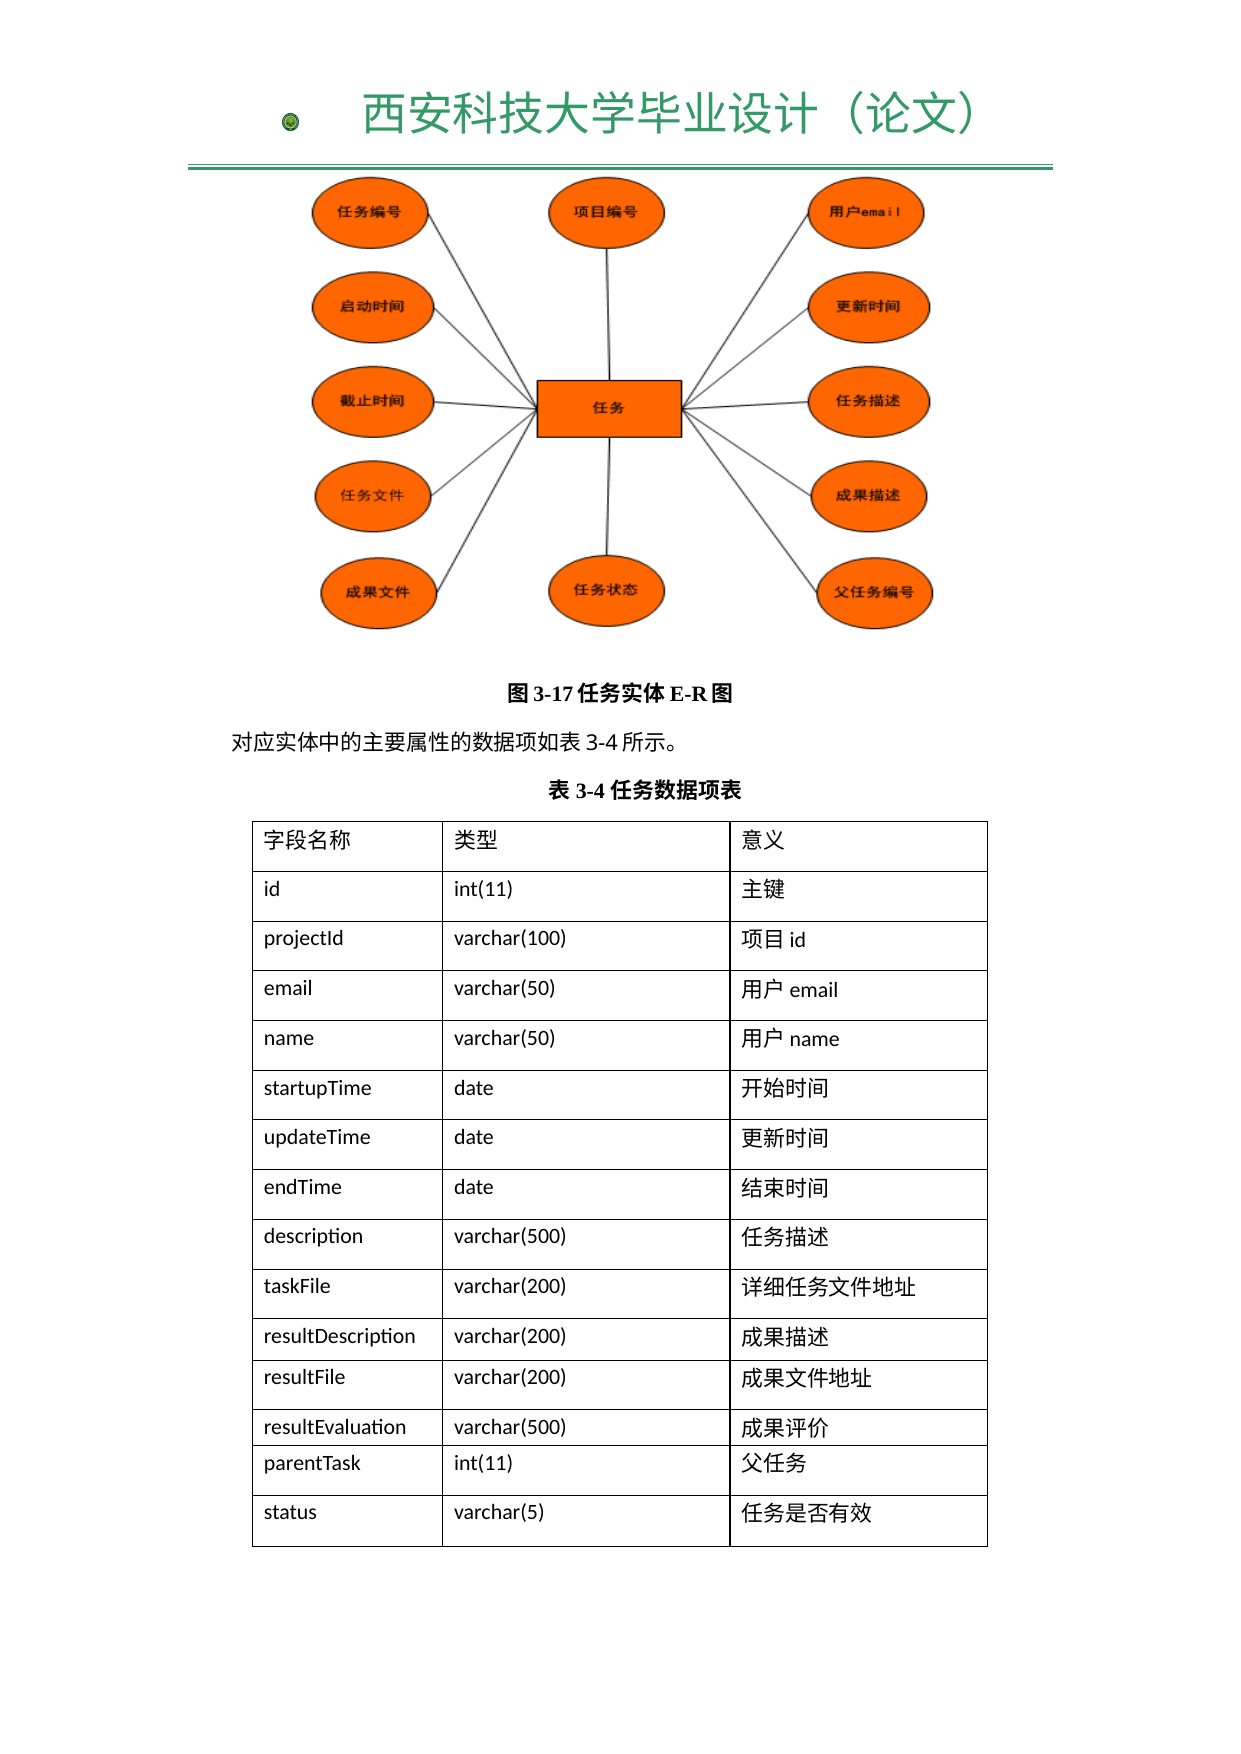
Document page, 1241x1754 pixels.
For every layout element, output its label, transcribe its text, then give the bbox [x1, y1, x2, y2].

text 图3-17任务实体E-R图 [187, 676, 1053, 708]
table_cell 任务描述 [731, 1220, 987, 1268]
table_cell int(11) [443, 872, 729, 921]
table_cell varchar(200) [443, 1270, 729, 1318]
table_cell startupTime [253, 1071, 442, 1119]
table_cell varchar(50) [443, 1021, 729, 1070]
table_cell 开始时间 [731, 1071, 987, 1119]
table_cell 用户email [731, 971, 987, 1020]
table_cell 主键 [731, 872, 987, 921]
table_cell 父任务 [731, 1446, 987, 1494]
table_cell updateTime [253, 1120, 442, 1169]
text 表 3-4 任务数据项表 [187, 773, 1053, 806]
table_cell endTime [253, 1170, 442, 1219]
table_cell 项目id [731, 922, 987, 970]
table_cell description [253, 1220, 442, 1268]
table_header 类型 [443, 822, 729, 871]
table_cell varchar(5) [443, 1496, 729, 1546]
table_cell parentTask [253, 1446, 442, 1494]
table_cell status [253, 1496, 442, 1546]
table_cell 任务是否有效 [731, 1496, 987, 1546]
table_cell varchar(50) [443, 971, 729, 1020]
table_cell 成果评价 [731, 1410, 987, 1445]
table_cell name [253, 1021, 442, 1070]
table_cell 用户name [731, 1021, 987, 1070]
table_cell email [253, 971, 442, 1020]
table_cell date [443, 1120, 729, 1169]
table_header 意义 [731, 822, 987, 871]
table_cell date [443, 1071, 729, 1119]
text 对应实体中的主要属性的数据项如表3-4所示。 [187, 724, 1053, 757]
table_cell 成果描述 [731, 1319, 987, 1359]
table_cell id [253, 872, 442, 921]
table_cell resultFile [253, 1361, 442, 1409]
table_cell 结束时间 [731, 1170, 987, 1219]
table_cell 更新时间 [731, 1120, 987, 1169]
table_cell varchar(500) [443, 1410, 729, 1445]
table_header 字段名称 [253, 822, 442, 871]
picture [188, 171, 1053, 634]
picture [282, 113, 299, 131]
table_cell taskFile [253, 1270, 442, 1318]
table_cell varchar(200) [443, 1361, 729, 1409]
table_cell 详细任务文件地址 [731, 1270, 987, 1318]
table_cell 成果文件地址 [731, 1361, 987, 1409]
table_cell resultEvaluation [253, 1410, 442, 1445]
table_cell projectId [253, 922, 442, 970]
table_cell varchar(200) [443, 1319, 729, 1359]
table_cell varchar(500) [443, 1220, 729, 1268]
table_cell resultDescription [253, 1319, 442, 1359]
table_cell int(11) [443, 1446, 729, 1494]
table_cell date [443, 1170, 729, 1219]
table_cell varchar(100) [443, 922, 729, 970]
